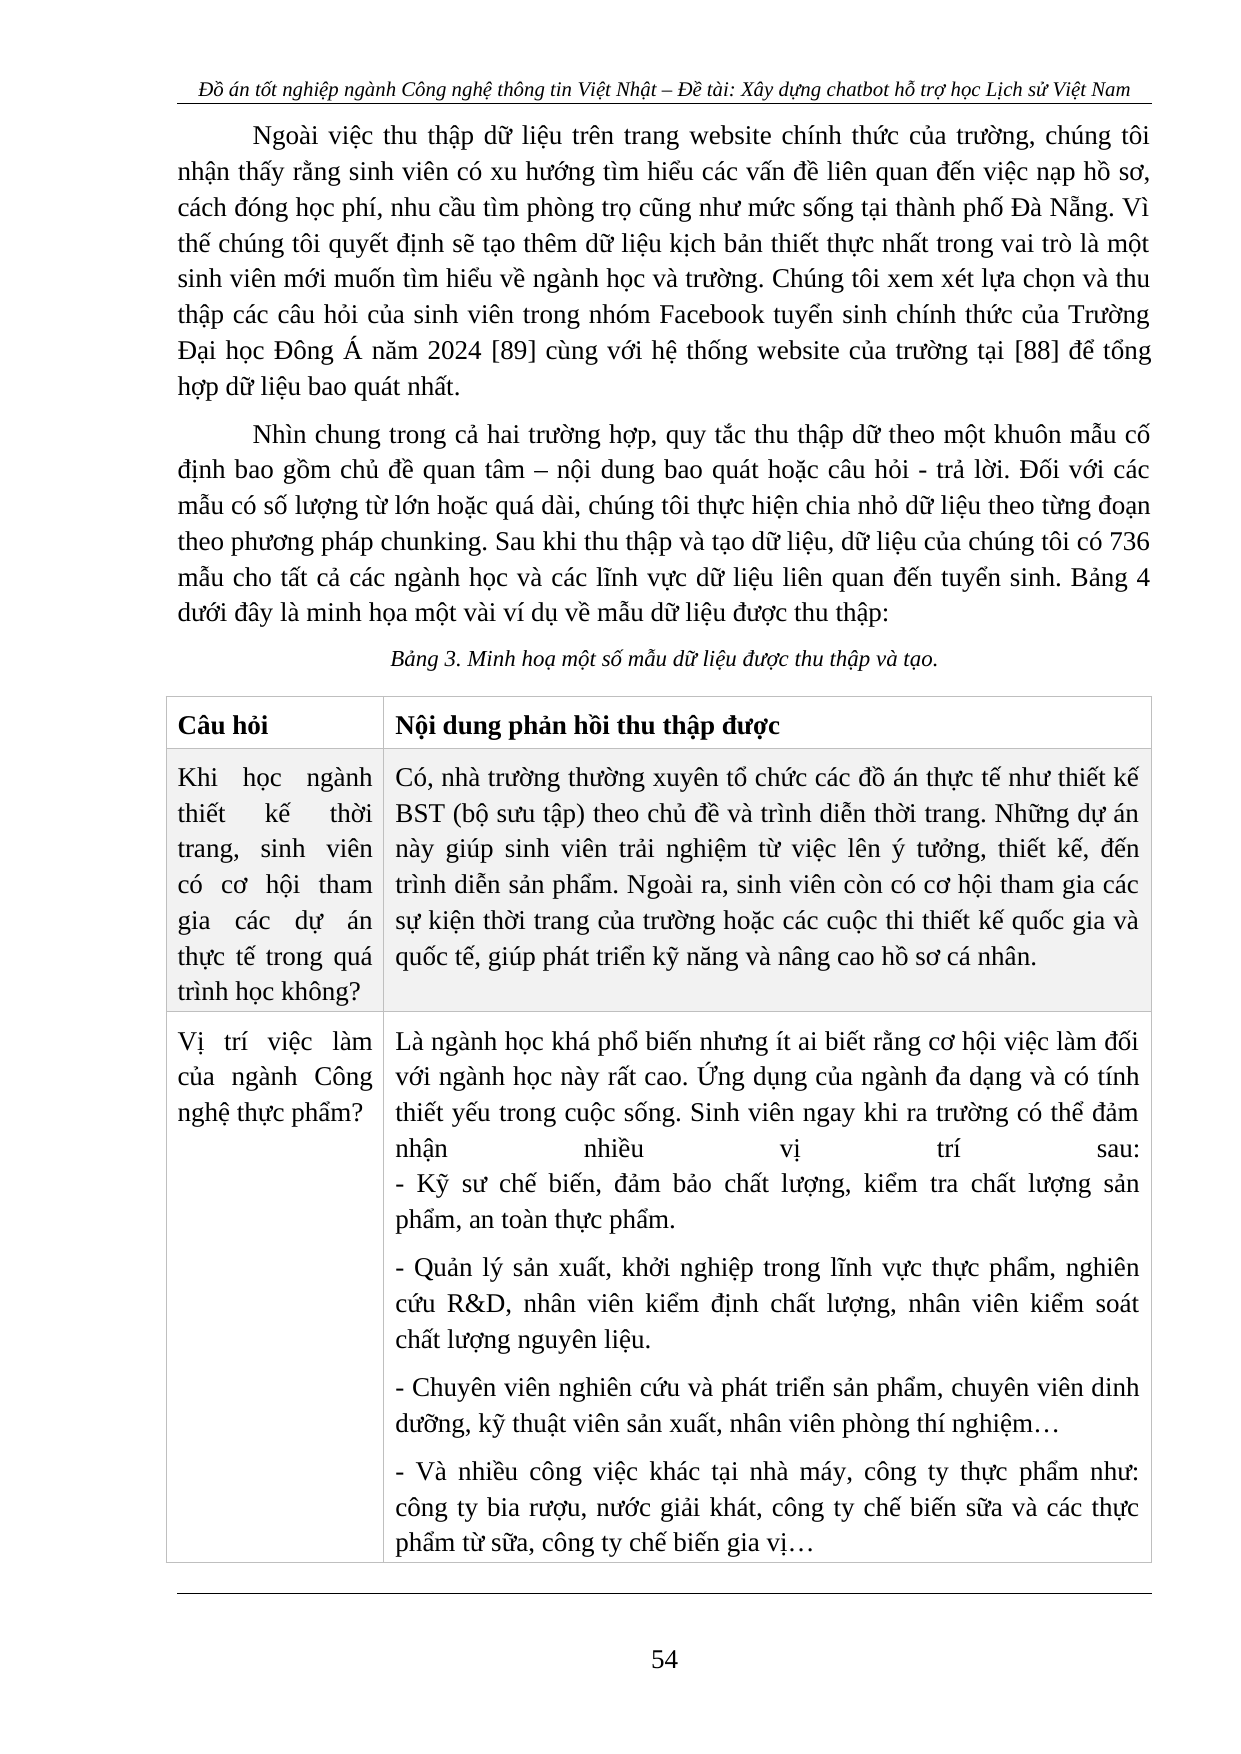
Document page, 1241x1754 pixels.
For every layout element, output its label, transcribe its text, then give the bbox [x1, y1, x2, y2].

table_cell Là ngành học khá phổ biến nhưng ít ai biết rằng cơ hội việc làm đối với ngành học này rất cao. Ứng dụng của ngành đa dạng và có tính thiết yếu trong cuộc sống. Sinh viên ngay khi ra trường có thể đảm nhận nhiều vị trí sau: - Kỹ sư chế biến, đảm bảo chất lượng, kiểm tra chất lượng sản phẩm, an toàn thực phẩm. - Quản lý sản xuất, khởi nghiệp trong lĩnh vực thực phẩm, nghiên cứu R&D, nhân viên kiểm định chất lượng, nhân viên kiểm soát chất lượng nguyên liệu. - Chuyên viên nghiên cứu và phát triển sản phẩm, chuyên viên dinh dưỡng, kỹ thuật viên sản xuất, nhân viên phòng thí nghiệm… - Và nhiều công việc khác tại nhà máy, công ty thực phẩm như: công ty bia rượu, nước giải khát, công ty chế biến sữa và các thực phẩm từ sữa, công ty chế biến gia vị… [384, 1012, 1151, 1562]
table_header Câu hỏi [167, 697, 383, 747]
table_cell Có, nhà trường thường xuyên tổ chức các đồ án thực tế như thiết kế BST (bộ sưu tập) theo chủ đề và trình diễn thời trang. Những dự án này giúp sinh viên trải nghiệm từ việc lên ý tưởng, thiết kế, đến trình diễn sản phẩm. Ngoài ra, sinh viên còn có cơ hội tham gia các sự kiện thời trang của trường hoặc các cuộc thi thiết kế quốc gia và quốc tế, giúp phát triển kỹ năng và nâng cao hồ sơ cá nhân. [384, 749, 1151, 1011]
table_cell Khi học ngành thiết kế thời trang, sinh viên có cơ hội tham gia các dự án thực tế trong quá trình học không? [167, 749, 383, 1011]
text Nhìn chung trong cả hai trường hợp, quy tắc thu thập dữ theo một khuôn mẫu cố định bao gồm chủ đề quan tâm – nội dung bao quát hoặc câu hỏi - trả lời. Đối với các mẫu có số lượng từ lớn hoặc quá dài, chúng tôi thực hiện chia nhỏ dữ liệu theo từng đoạn theo phương pháp chunking. Sau khi thu thập và tạo dữ liệu, dữ liệu của chúng tôi có 736 mẫu cho tất cả các ngành học và các lĩnh vực dữ liệu liên quan đến tuyển sinh. Bảng 4 dưới đây là minh họa một vài ví dụ về mẫu dữ liệu được thu thập: [177, 418, 1152, 628]
table_header Nội dung phản hồi thu thập được [384, 697, 1151, 747]
table_cell Vị trí việc làm của ngành Công nghệ thực phẩm? [167, 1012, 383, 1562]
text Ngoài việc thu thập dữ liệu trên trang website chính thức của trường, chúng tôi nhận thấy rằng sinh viên có xu hướng tìm hiểu các vấn đề liên quan đến việc nạp hồ sơ, cách đóng học phí, nhu cầu tìm phòng trọ cũng như mức sống tại thành phố Đà Nẵng. Vì thế chúng tôi quyết định sẽ tạo thêm dữ liệu kịch bản thiết thực nhất trong vai trò là một sinh viên mới muốn tìm hiểu về ngành học và trường. Chúng tôi xem xét lựa chọn và thu thập các câu hỏi của sinh viên trong nhóm Facebook tuyển sinh chính thức của Trường Đại học Đông Á năm 2024 cùng với hệ thống website của trường tại để tổng hợp dữ liệu bao quát nhất. [177, 119, 1152, 401]
